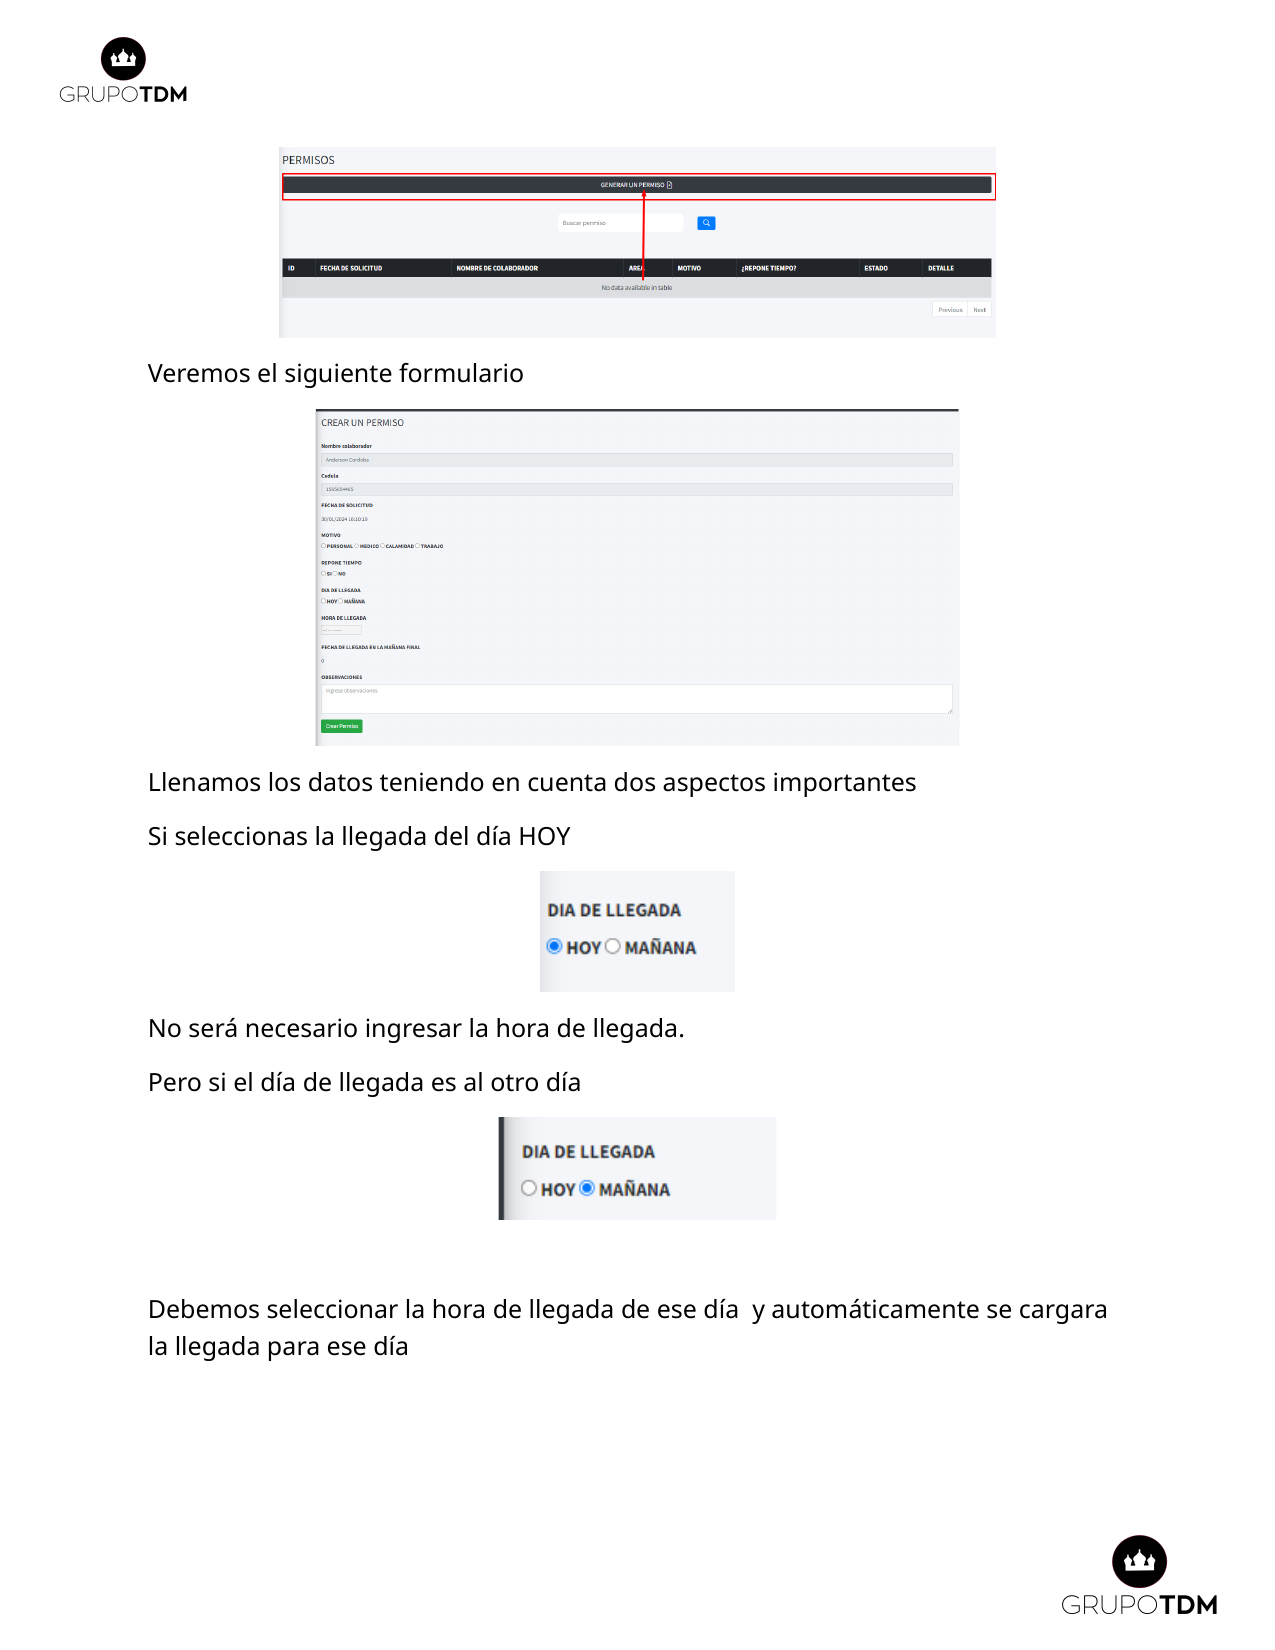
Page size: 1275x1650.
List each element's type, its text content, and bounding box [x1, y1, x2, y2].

text Si seleccionas la llegada del día HOY [148, 818, 1127, 852]
text Llenamos los datos teniendo en cuenta dos aspectos importantes [148, 765, 1127, 799]
picture [539, 871, 736, 992]
picture [315, 409, 960, 746]
text No será necesario ingresar la hora de llegada. [148, 1011, 1127, 1045]
text Veremos el siguiente formulario [148, 356, 1127, 390]
text Pero si el día de llegada es al otro día [148, 1064, 1127, 1098]
picture [498, 1117, 777, 1220]
picture [51, 29, 196, 108]
picture [279, 147, 996, 338]
picture [1054, 1527, 1227, 1622]
text Debemos seleccionar la hora de llegada de ese día y automáticamente se cargara la llegada para ese día [148, 1292, 1127, 1362]
